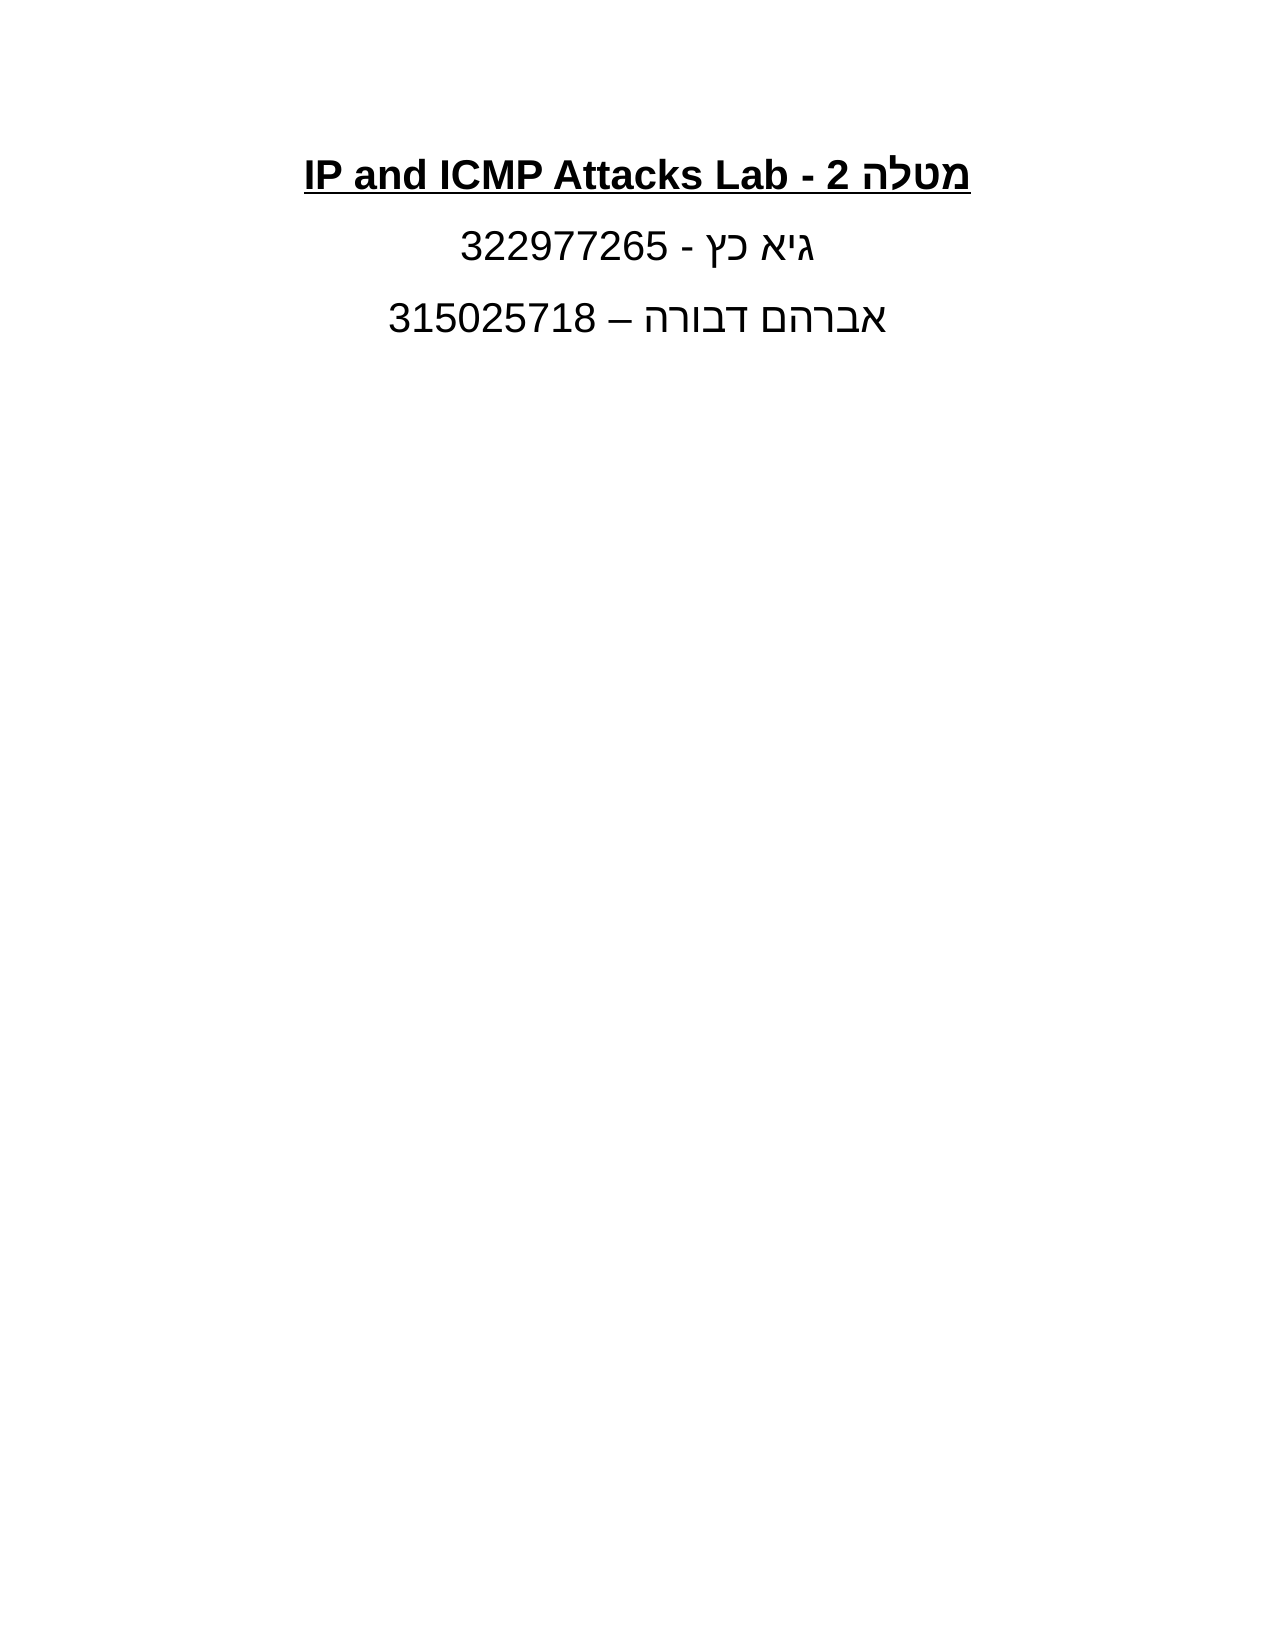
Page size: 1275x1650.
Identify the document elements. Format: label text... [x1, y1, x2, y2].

text גיא כץ - 322977265 [150, 222, 1125, 270]
text מטלה 2 - IP and ICMP Attacks Lab [150, 150, 1125, 198]
text אברהם דבורה – 315025718 [150, 293, 1125, 341]
